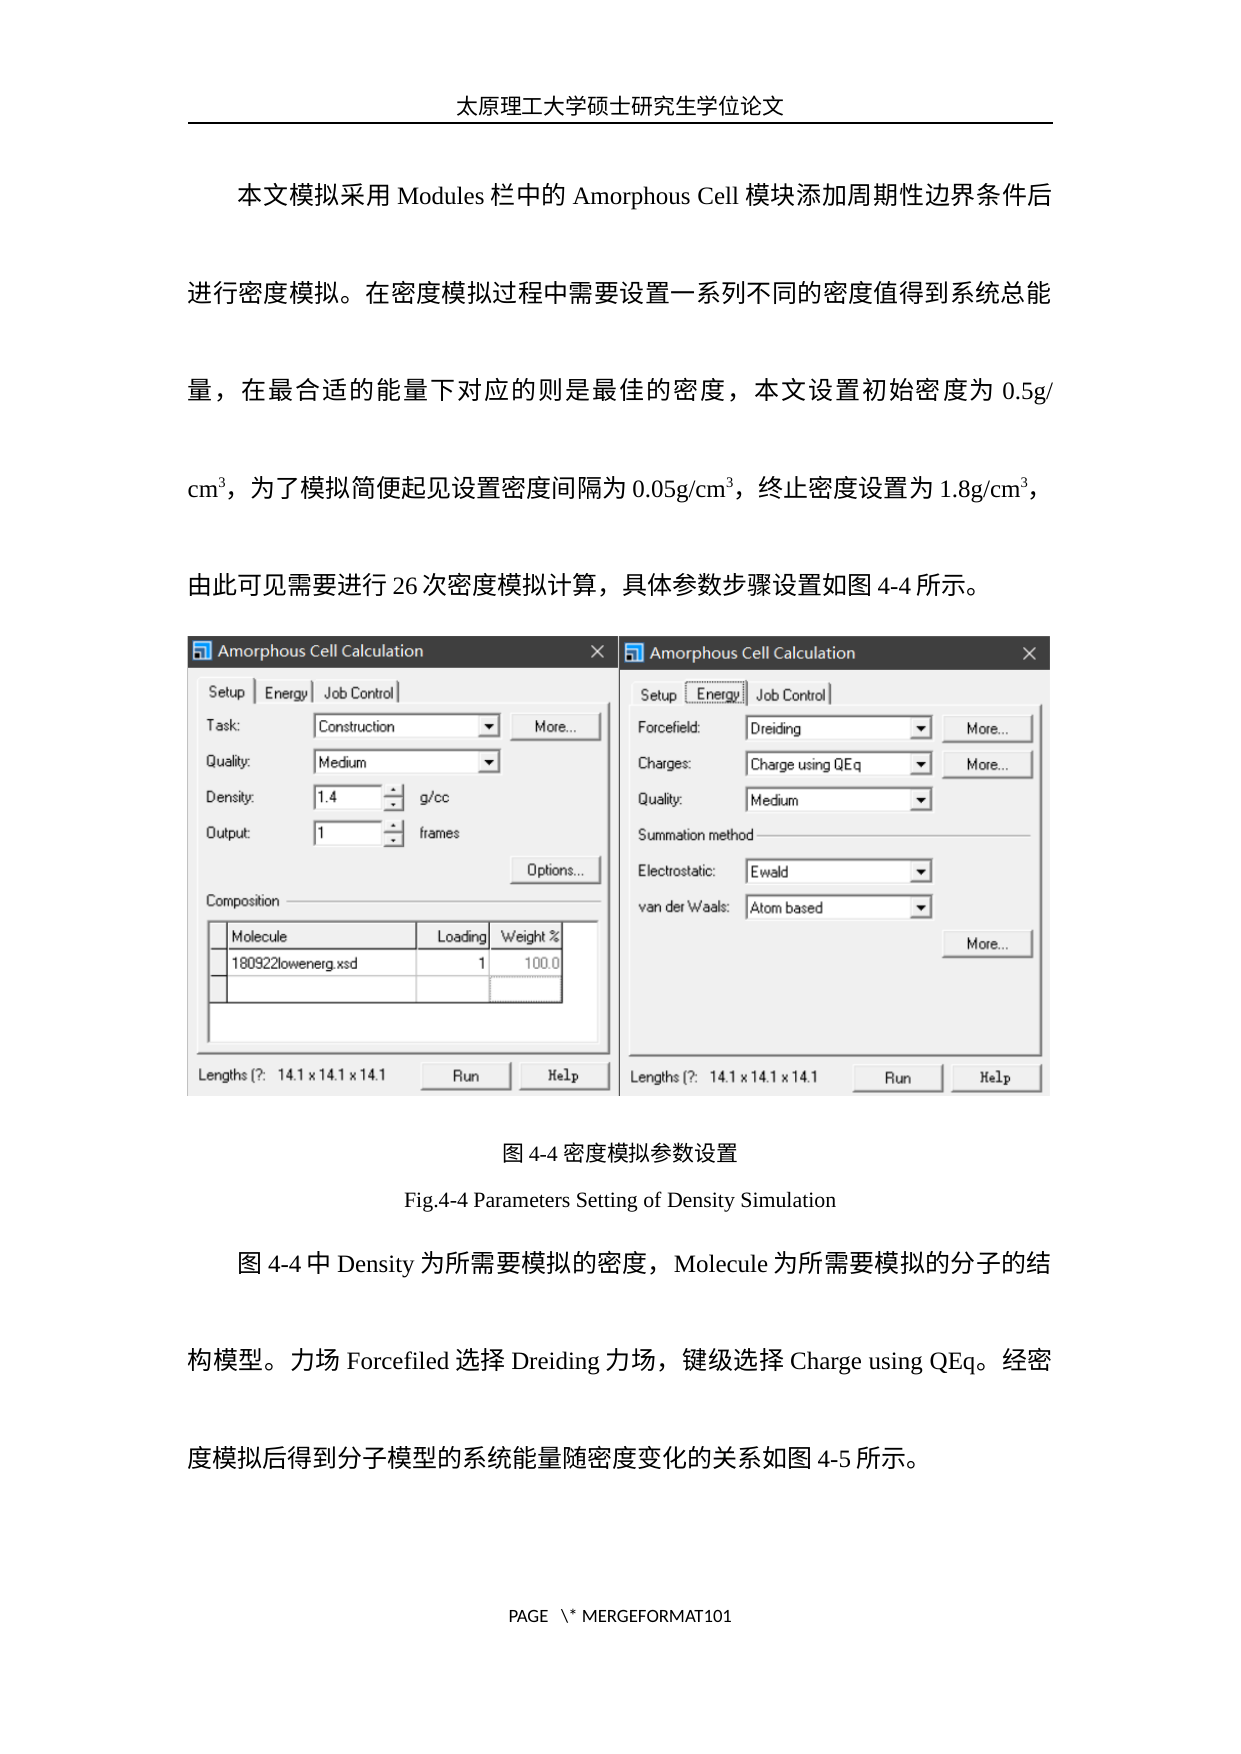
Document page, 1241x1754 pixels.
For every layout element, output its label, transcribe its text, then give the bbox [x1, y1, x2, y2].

text 图4-4 密度模拟参数设置 [187, 1135, 1053, 1168]
text Fig.4-4 Parameters Setting of Density Simulation [187, 1183, 1053, 1216]
text 图4-4中Density为所需要模拟的密度，Molecule为所需要模拟的分子的结构模型。力场Forcefiled选择Dreiding力场，键级选择Charge using QEq。经密度模拟后得到分子模型的系统能量随密度变化的关系如图4-5所示。 [187, 1229, 1053, 1489]
picture [187, 634, 1053, 1096]
text 本文模拟采用Modules栏中的Amorphous Cell模块添加周期性边界条件后进行密度模拟。在密度模拟过程中需要设置一系列不同的密度值得到系统总能量，在最合适的能量下对应的则是最佳的密度，本文设置初始密度为0.5g/cm3，为了模拟简便起见设置密度间隔为0.05g/cm3，终止密度设置为1.8g/cm3，由此可见需要进行26次密度模拟计算，具体参数步骤设置如图4-4所示。 [187, 161, 1053, 616]
